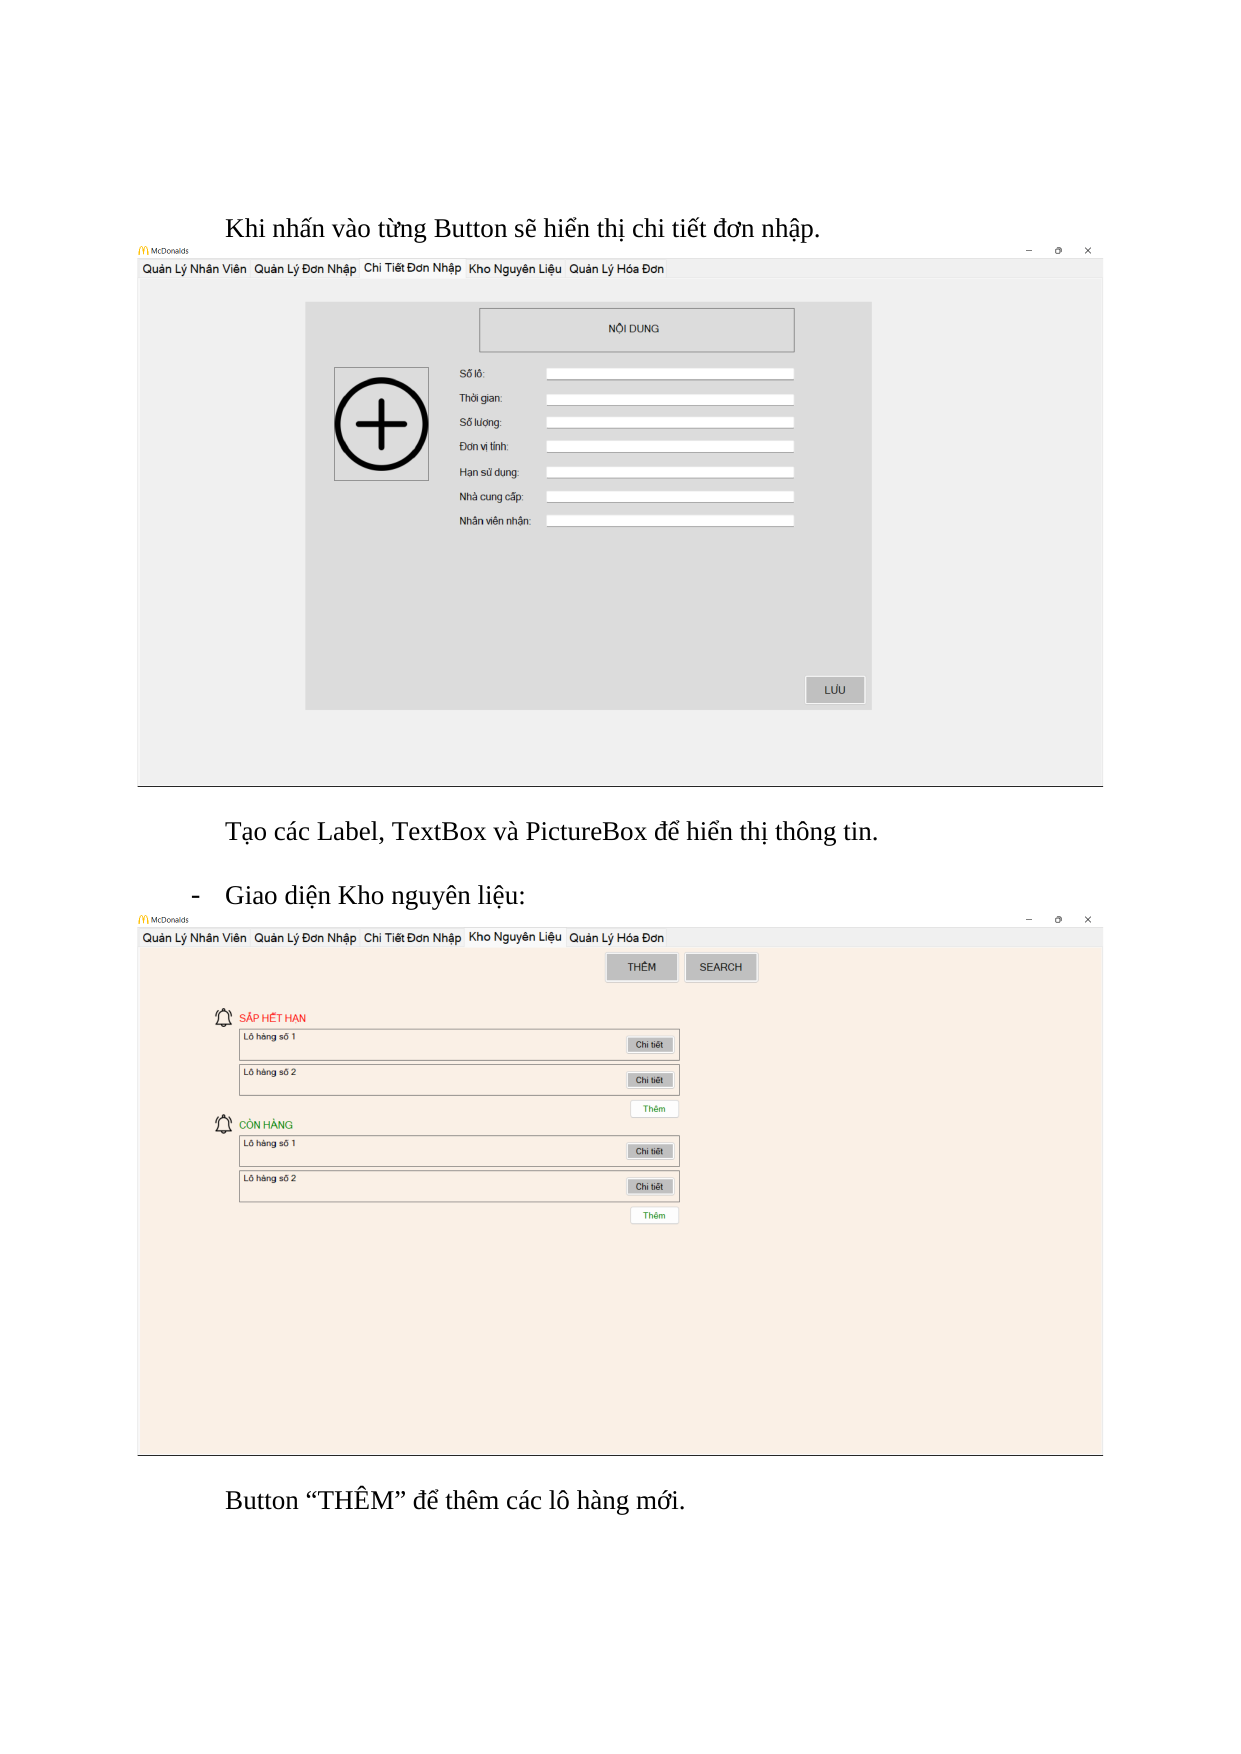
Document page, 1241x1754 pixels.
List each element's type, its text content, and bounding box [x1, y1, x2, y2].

picture [137, 912, 1104, 1456]
text Tạo các Label, TextBox và PictureBox để hiển thị thông tin. [225, 815, 1103, 846]
text Khi nhấn vào từng Button sẽ hiển thị chi tiết đơn nhập. [225, 212, 1103, 243]
picture [137, 243, 1104, 787]
list Giao diện Kho nguyên liệu: [187, 879, 1103, 912]
text Button “THÊM” để thêm các lô hàng mới. [225, 1484, 1103, 1515]
